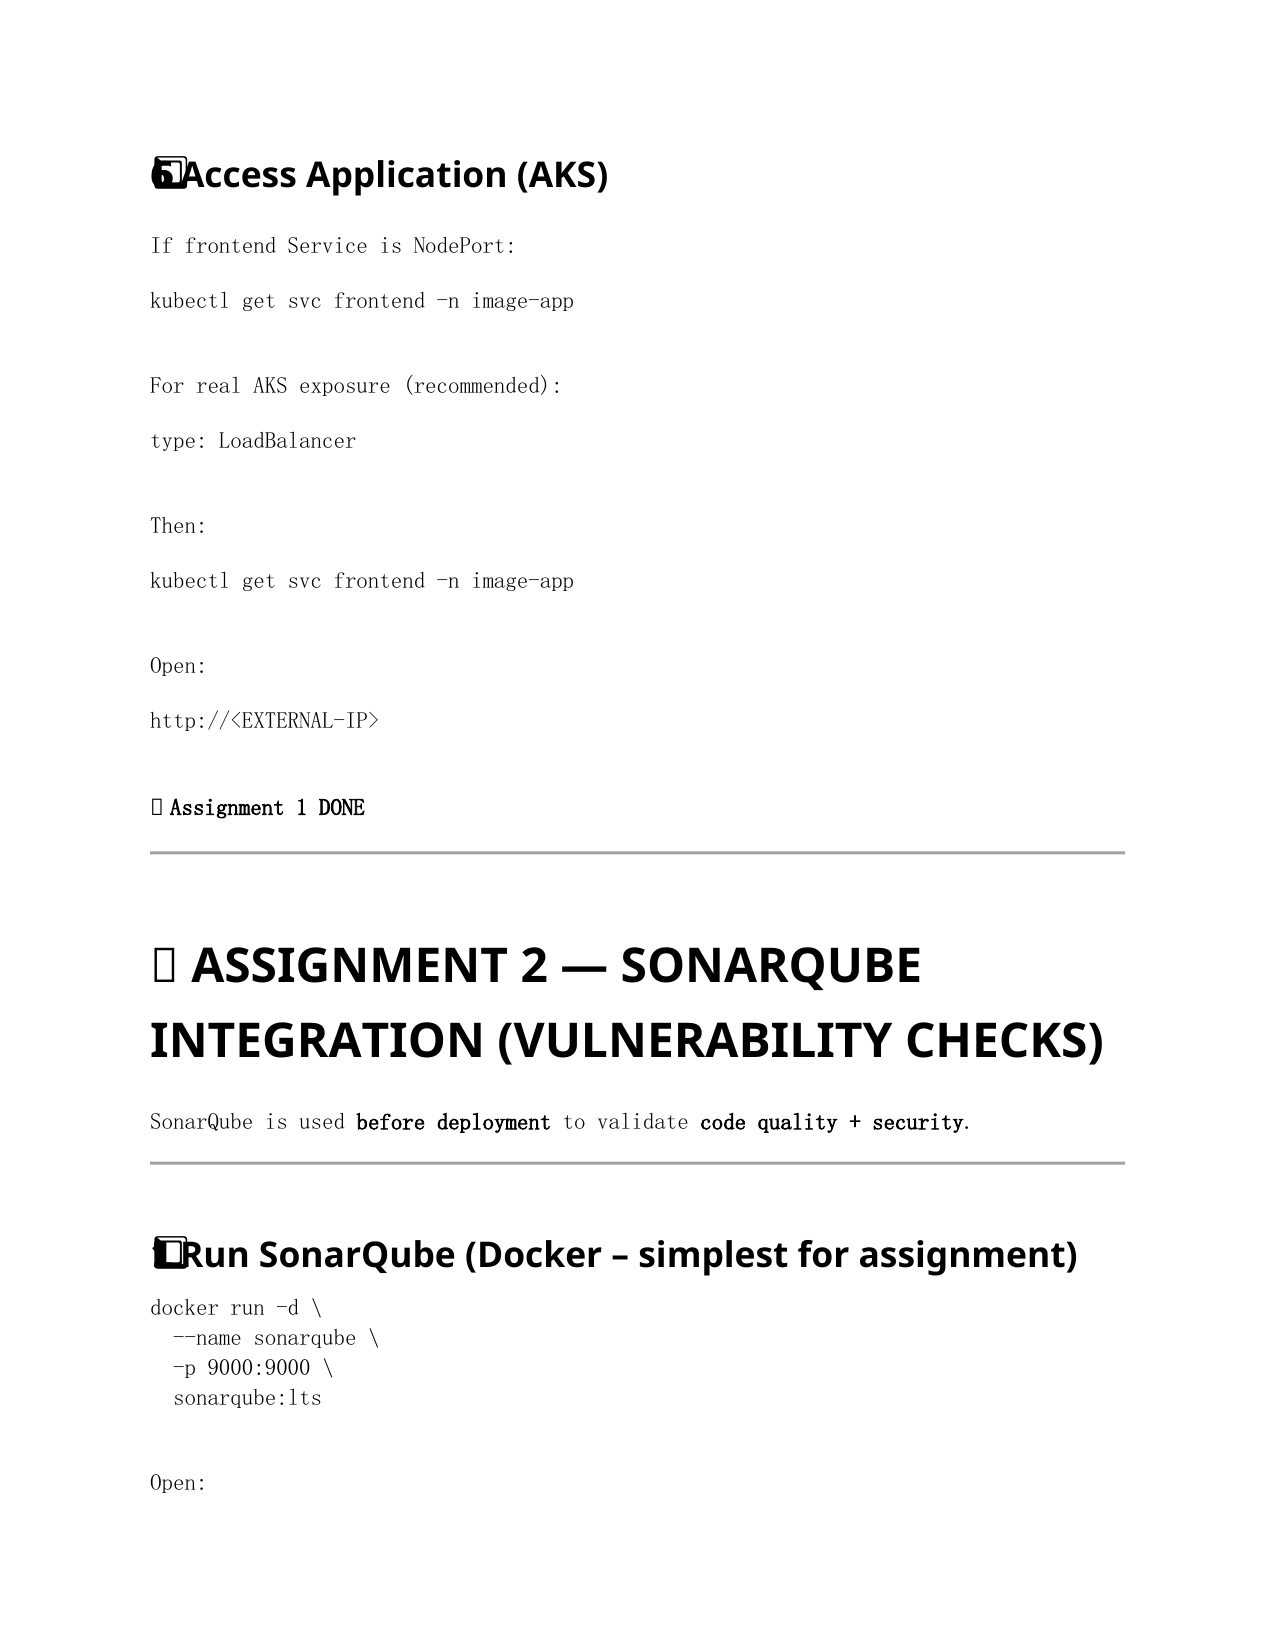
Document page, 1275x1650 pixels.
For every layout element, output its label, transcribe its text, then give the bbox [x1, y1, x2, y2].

subtitle ✅ ASSIGNMENT 2 — SONARQUBE INTEGRATION (VULNERABILITY CHECKS) [150, 931, 1125, 1072]
text -p 9000:9000 \ [150, 1353, 1125, 1379]
subtitle 1️⃣ Run SonarQube (Docker – simplest for assignment) [150, 1229, 1125, 1277]
text Open: [150, 650, 1125, 677]
text Open: [150, 1468, 1125, 1494]
text --name sonarqube \ [150, 1323, 1125, 1349]
text Then: [150, 510, 1125, 537]
text SonarQube is used before deployment to validate code quality + security. [150, 1107, 1125, 1133]
text kubectl get svc frontend -n image-app [150, 285, 1125, 312]
text http://<EXTERNAL-IP> [150, 705, 1125, 732]
subtitle 6️⃣ Access Application (AKS) [150, 150, 1125, 198]
text If frontend Service is NodePort: [150, 230, 1125, 257]
text sonarqube:lts [150, 1383, 1125, 1409]
text type: LoadBalancer [150, 425, 1125, 452]
text kubectl get svc frontend -n image-app [150, 565, 1125, 592]
text docker run -d \ [150, 1293, 1125, 1319]
text For real AKS exposure (recommended): [150, 370, 1125, 397]
text ✅ Assignment 1 DONE [150, 790, 1125, 822]
